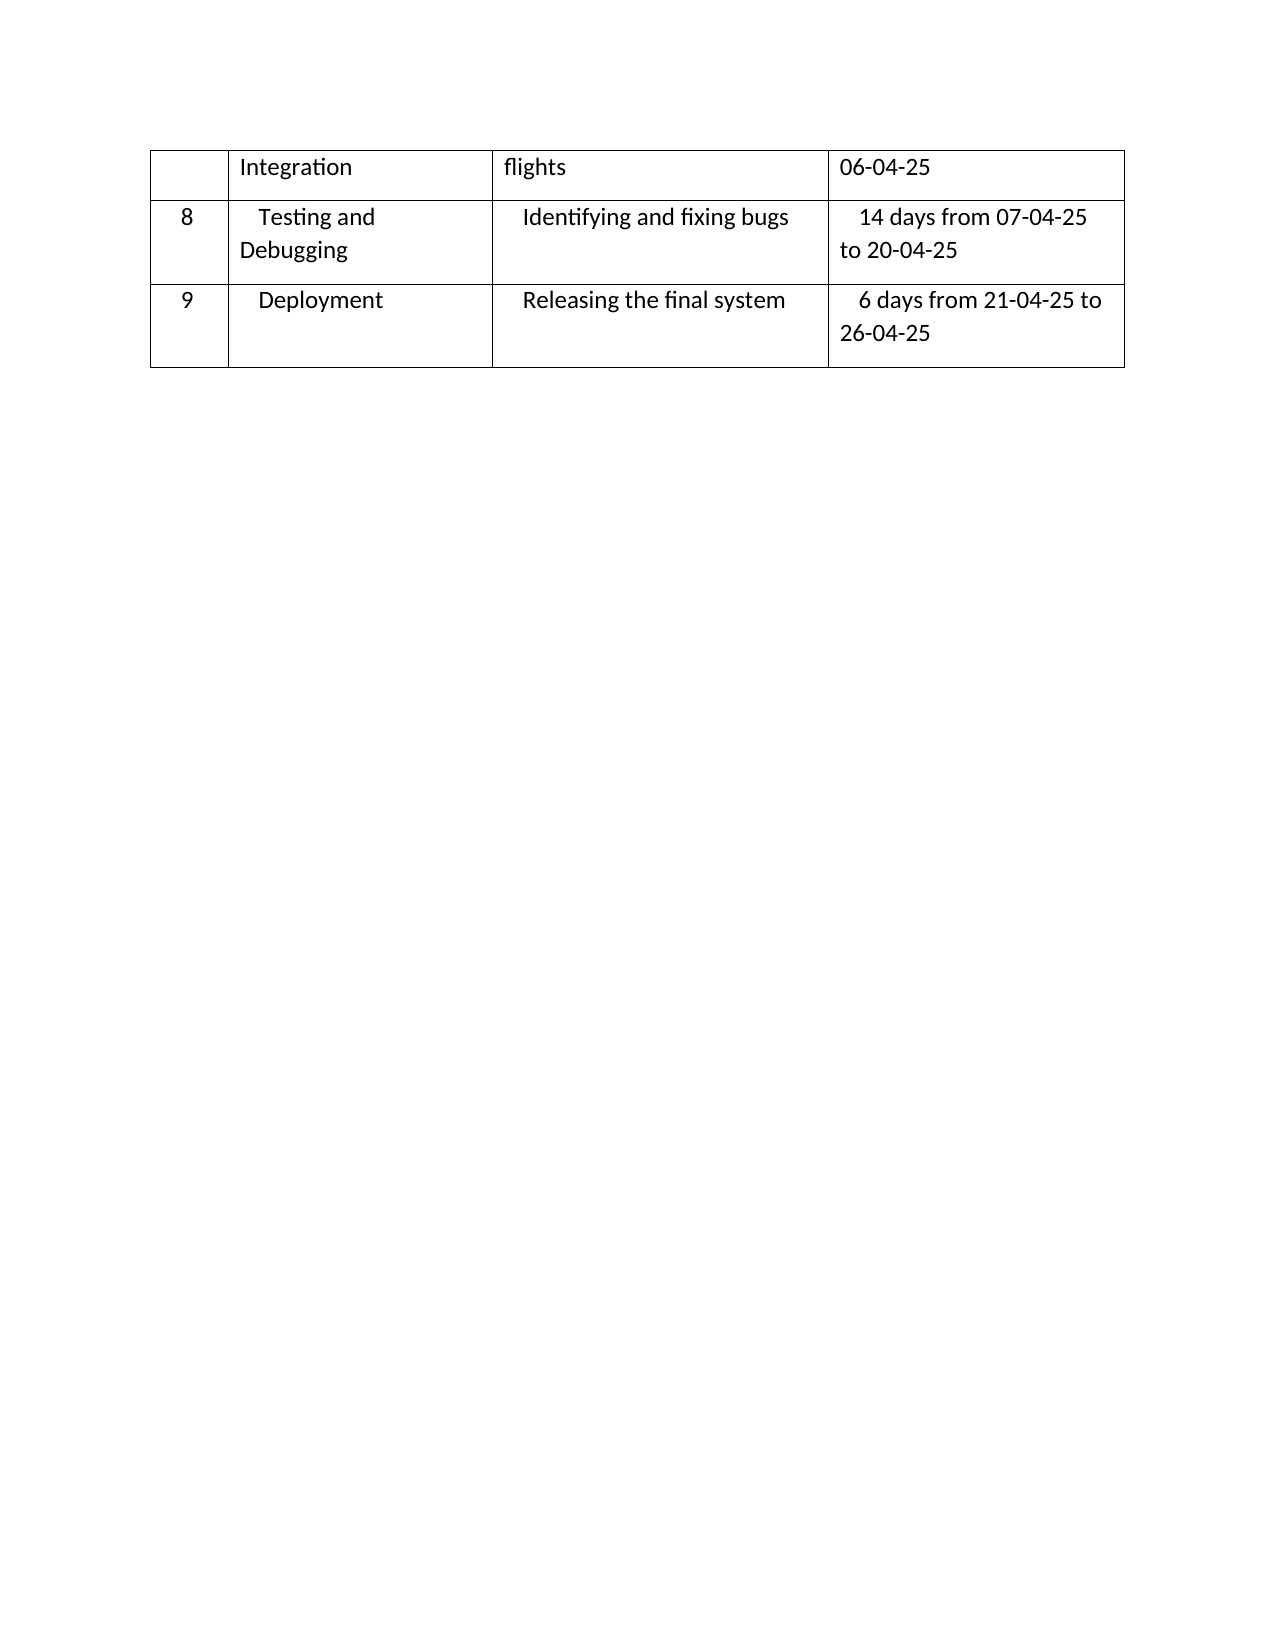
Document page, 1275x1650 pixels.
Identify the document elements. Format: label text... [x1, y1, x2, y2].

table_cell Testing and Debugging [229, 201, 492, 283]
table_cell 6 days from 21-04-25 to 26-04-25 [829, 285, 1124, 367]
table_cell 9 [151, 285, 228, 367]
table_cell Deployment [229, 285, 492, 367]
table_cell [229, 151, 492, 200]
table_cell 14 days from 07-04-25 to 20-04-25 [829, 201, 1124, 283]
table_cell 8 [151, 201, 228, 283]
table_cell Releasing the final system [493, 285, 828, 367]
table_cell 7 [151, 151, 228, 200]
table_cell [829, 151, 1124, 200]
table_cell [493, 151, 828, 200]
table_cell Identifying and fixing bugs [493, 201, 828, 283]
